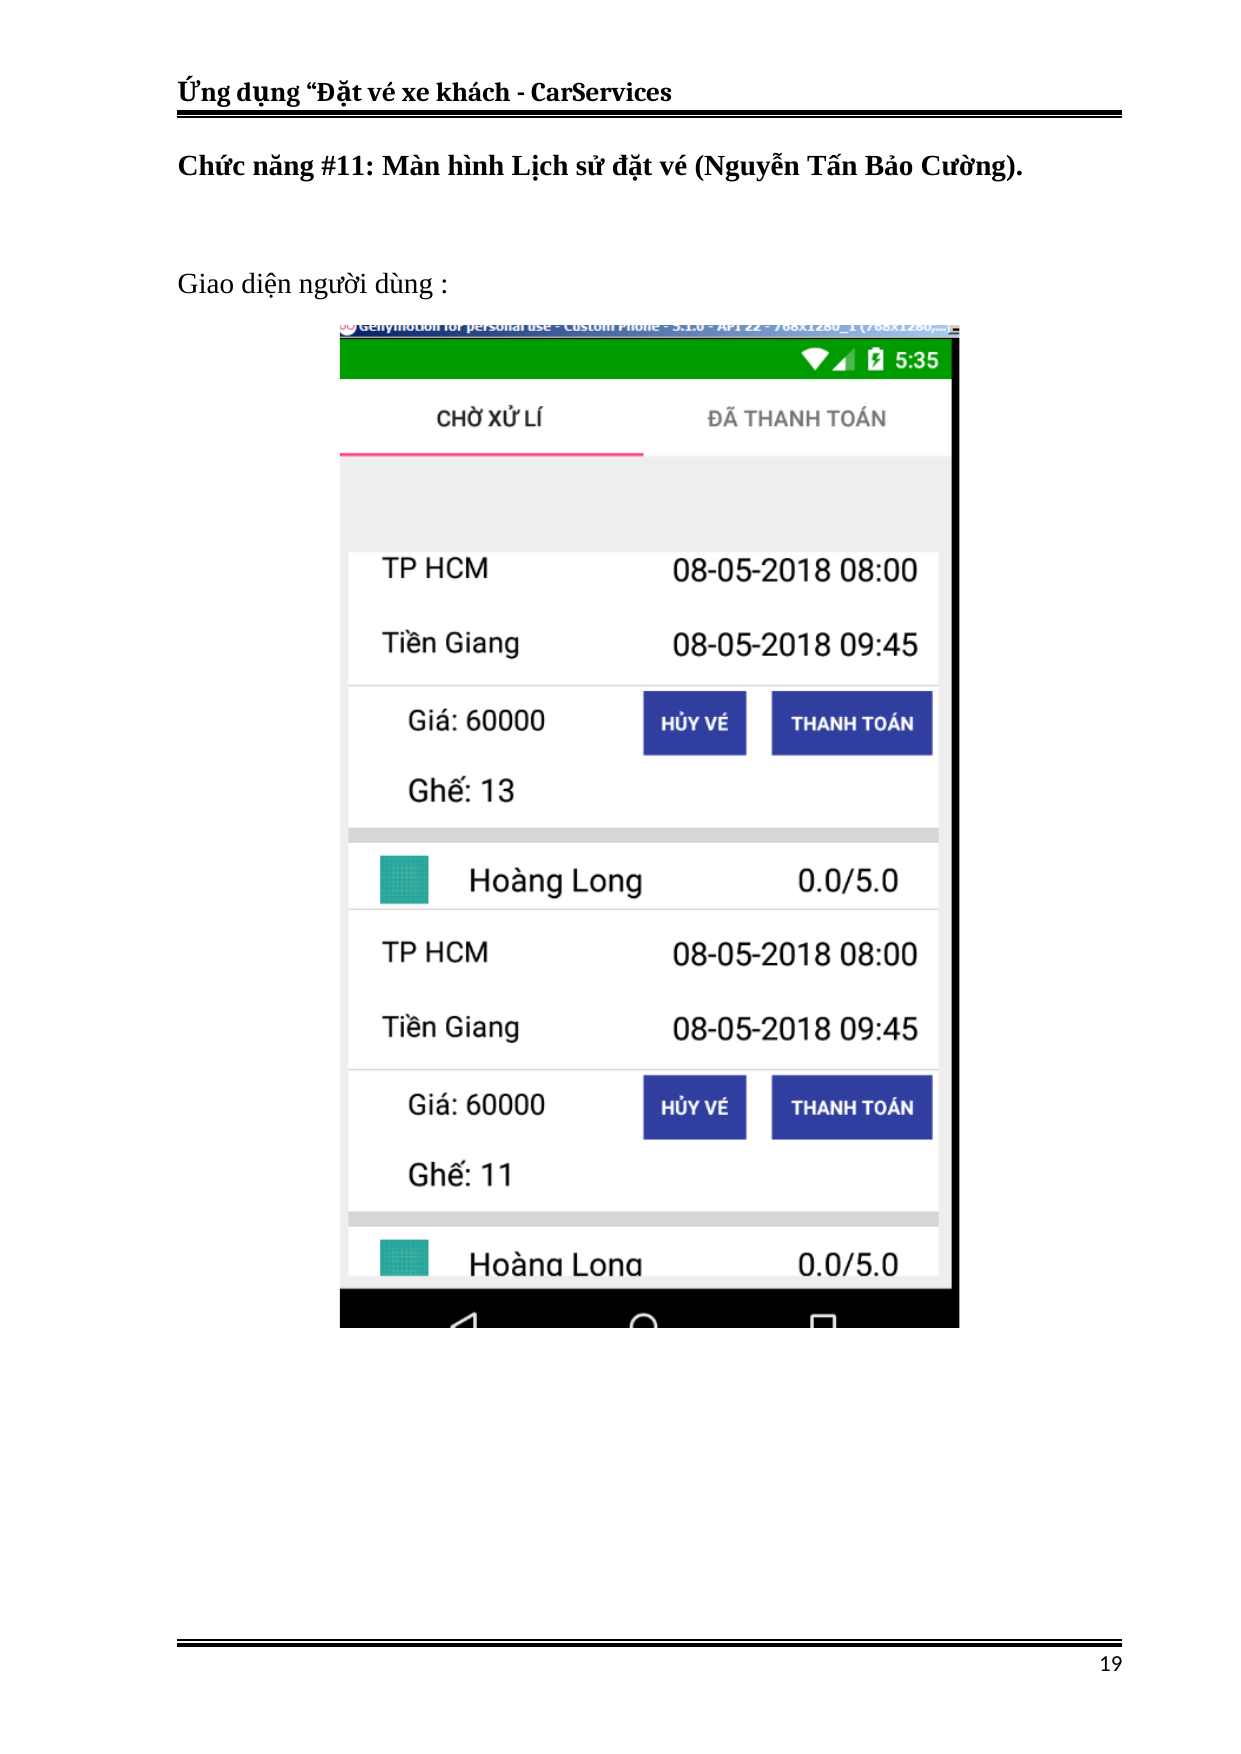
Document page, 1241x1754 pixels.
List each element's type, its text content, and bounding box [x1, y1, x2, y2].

picture [339, 325, 960, 1328]
text Chức năng #11: Màn hình Lịch sử đặt vé (Nguyễn Tấn Bảo Cường). [177, 148, 1122, 181]
text Giao diện người dùng : [177, 266, 1122, 300]
